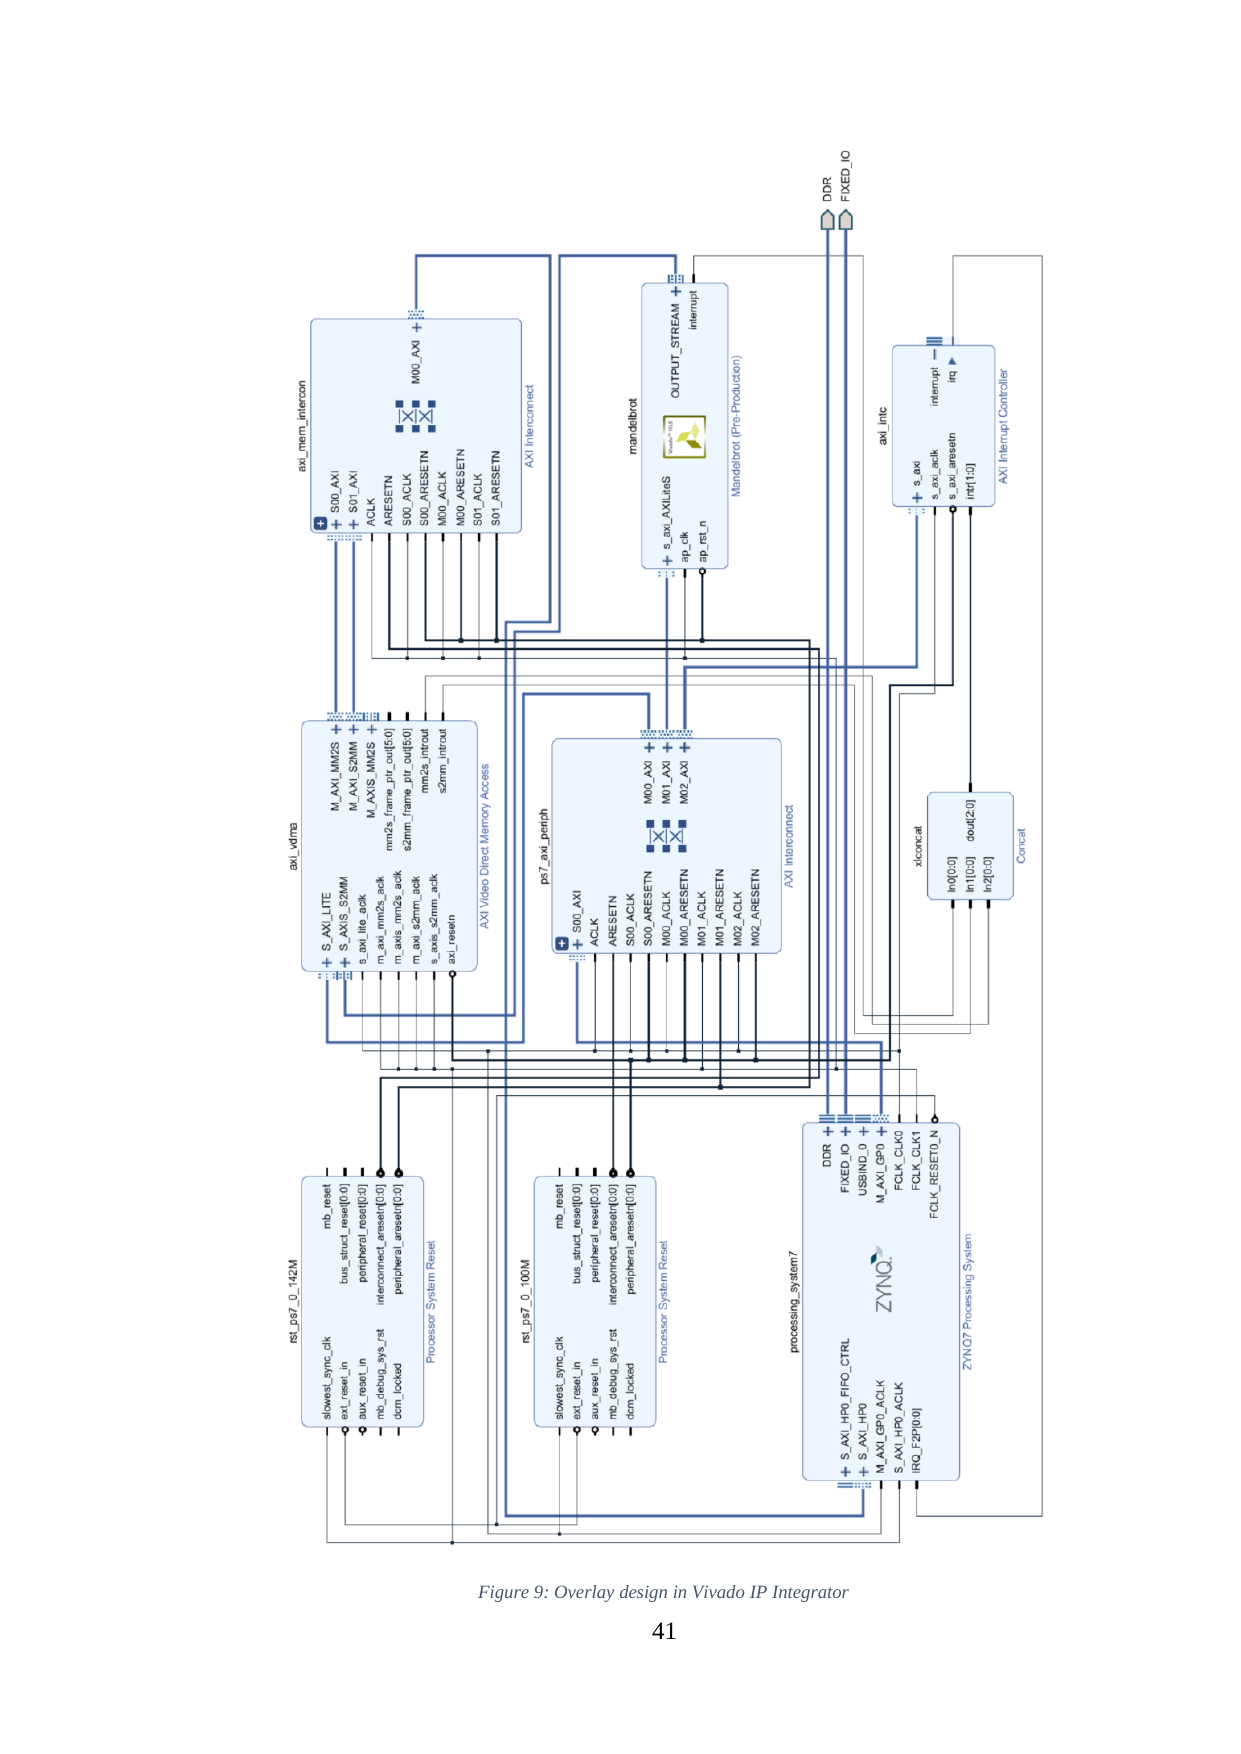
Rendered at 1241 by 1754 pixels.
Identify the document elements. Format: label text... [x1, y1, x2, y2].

picture [286, 149, 1043, 1545]
text Figure 9: Overlay design in Vivado IP Integrator [236, 1581, 1092, 1602]
